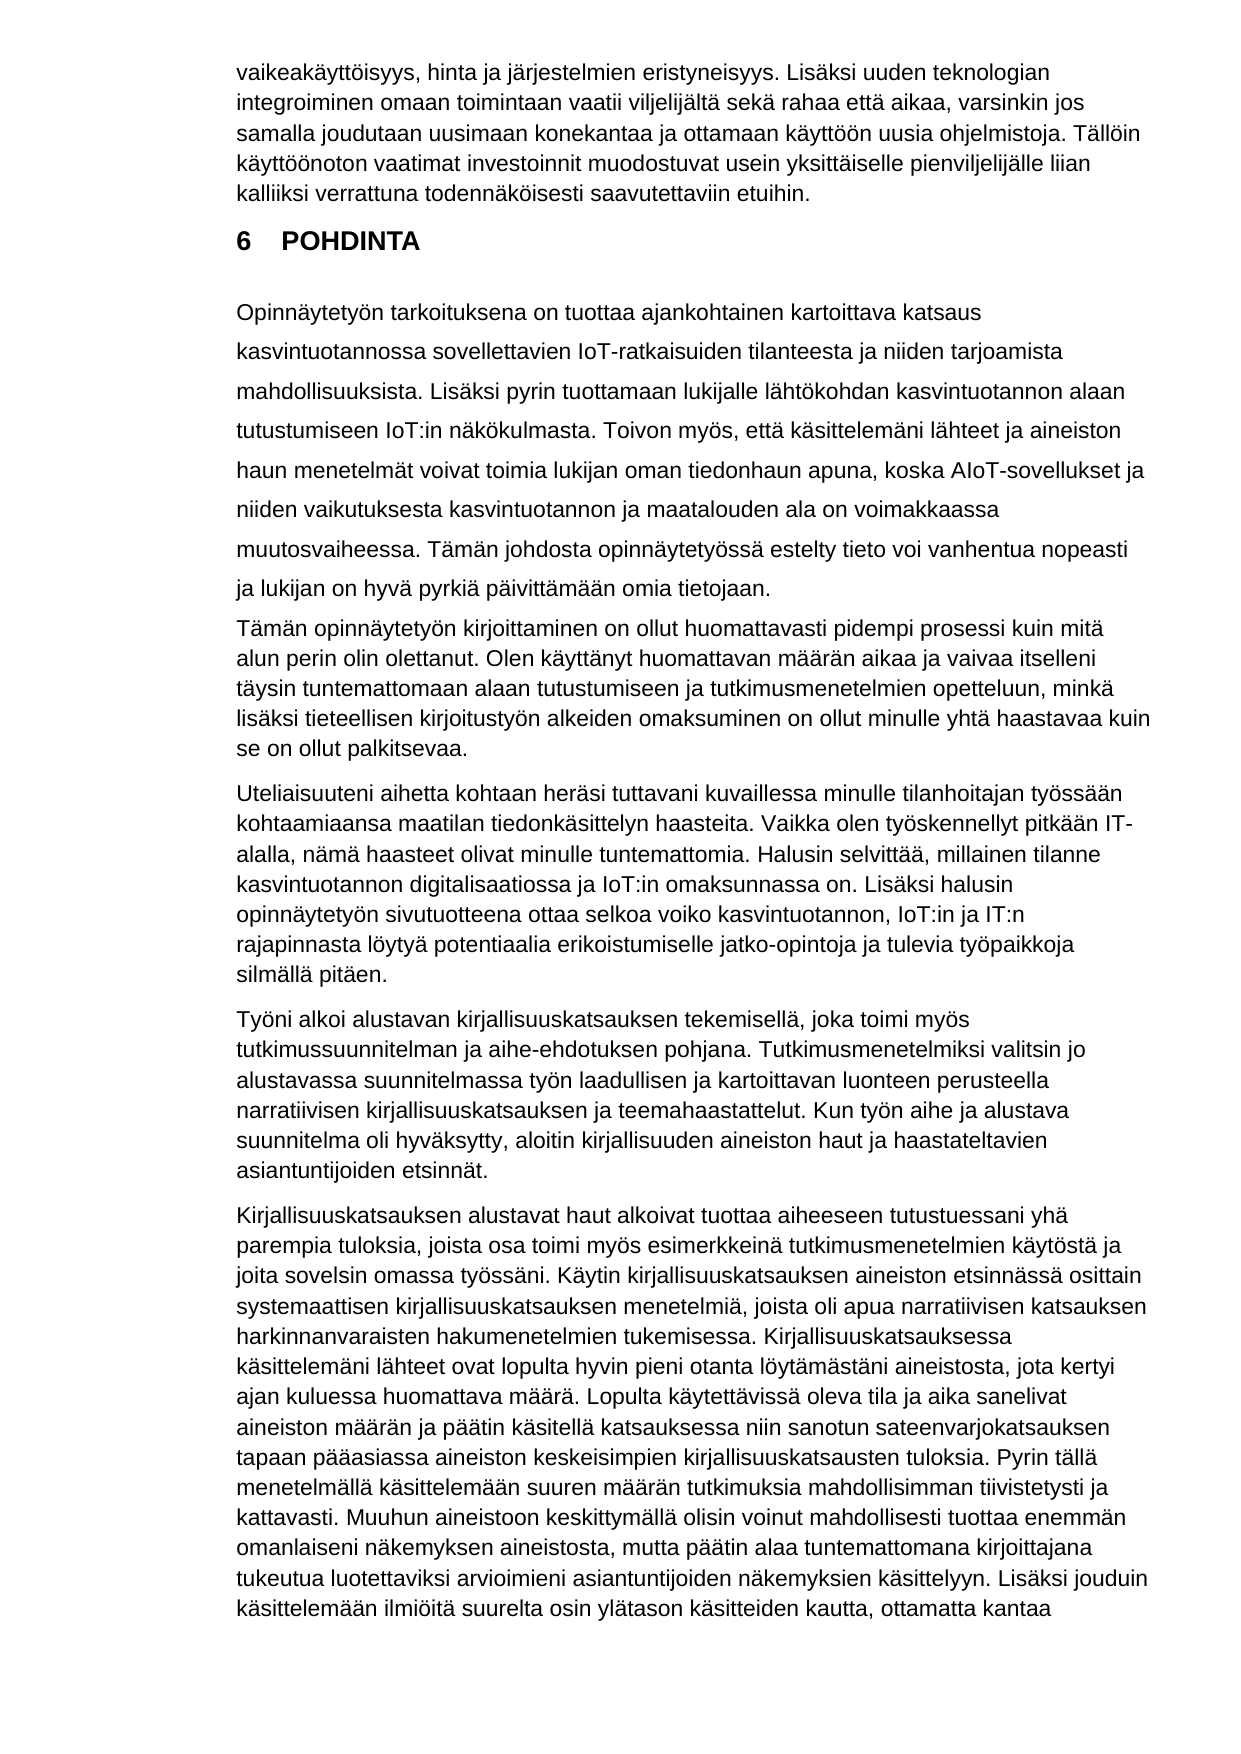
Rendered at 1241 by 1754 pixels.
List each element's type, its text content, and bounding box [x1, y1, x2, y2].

text Tämän opinnäytetyön kirjoittaminen on ollut huomattavasti pidempi prosessi kuin mitä alun perin olin olettanut. Olen käyttänyt huomattavan määrän aikaa ja vaivaa itselleni täysin tuntemattomaan alaan tutustumiseen ja tutkimusmenetelmien opetteluun, minkä lisäksi tieteellisen kirjoitustyön alkeiden omaksuminen on ollut minulle yhtä haastavaa kuin se on ollut palkitsevaa. [236, 614, 1152, 762]
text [236, 59, 1152, 206]
text Uteliaisuuteni aihetta kohtaan heräsi tuttavani kuvaillessa minulle tilanhoitajan työssään kohtaamiaansa maatilan tiedonkäsittelyn haasteita. Vaikka olen työskennellyt pitkään IT-alalla, nämä haasteet olivat minulle tuntemattomia. Halusin selvittää, millainen tilanne kasvintuotannon digitalisaatiossa ja IoT:in omaksunnassa on. Lisäksi halusin opinnäytetyön sivutuotteena ottaa selkoa voiko kasvintuotannon, IoT:in ja IT:n rajapinnasta löytyä potentiaalia erikoistumiselle jatko-opintoja ja tulevia työpaikkoja silmällä pitäen. [236, 780, 1152, 988]
subtitle POHDINTA [236, 225, 1152, 256]
text Työni alkoi alustavan kirjallisuuskatsauksen tekemisellä, joka toimi myös tutkimussuunnitelman ja aihe-ehdotuksen pohjana. Tutkimusmenetelmiksi valitsin jo alustavassa suunnitelmassa työn laadullisen ja kartoittavan luonteen perusteella narratiivisen kirjallisuuskatsauksen ja teemahaastattelut. Kun työn aihe ja alustava suunnitelma oli hyväksytty, aloitin kirjallisuuden aineiston haut ja haastateltavien asiantuntijoiden etsinnät. [236, 1006, 1152, 1183]
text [236, 1202, 1152, 1621]
